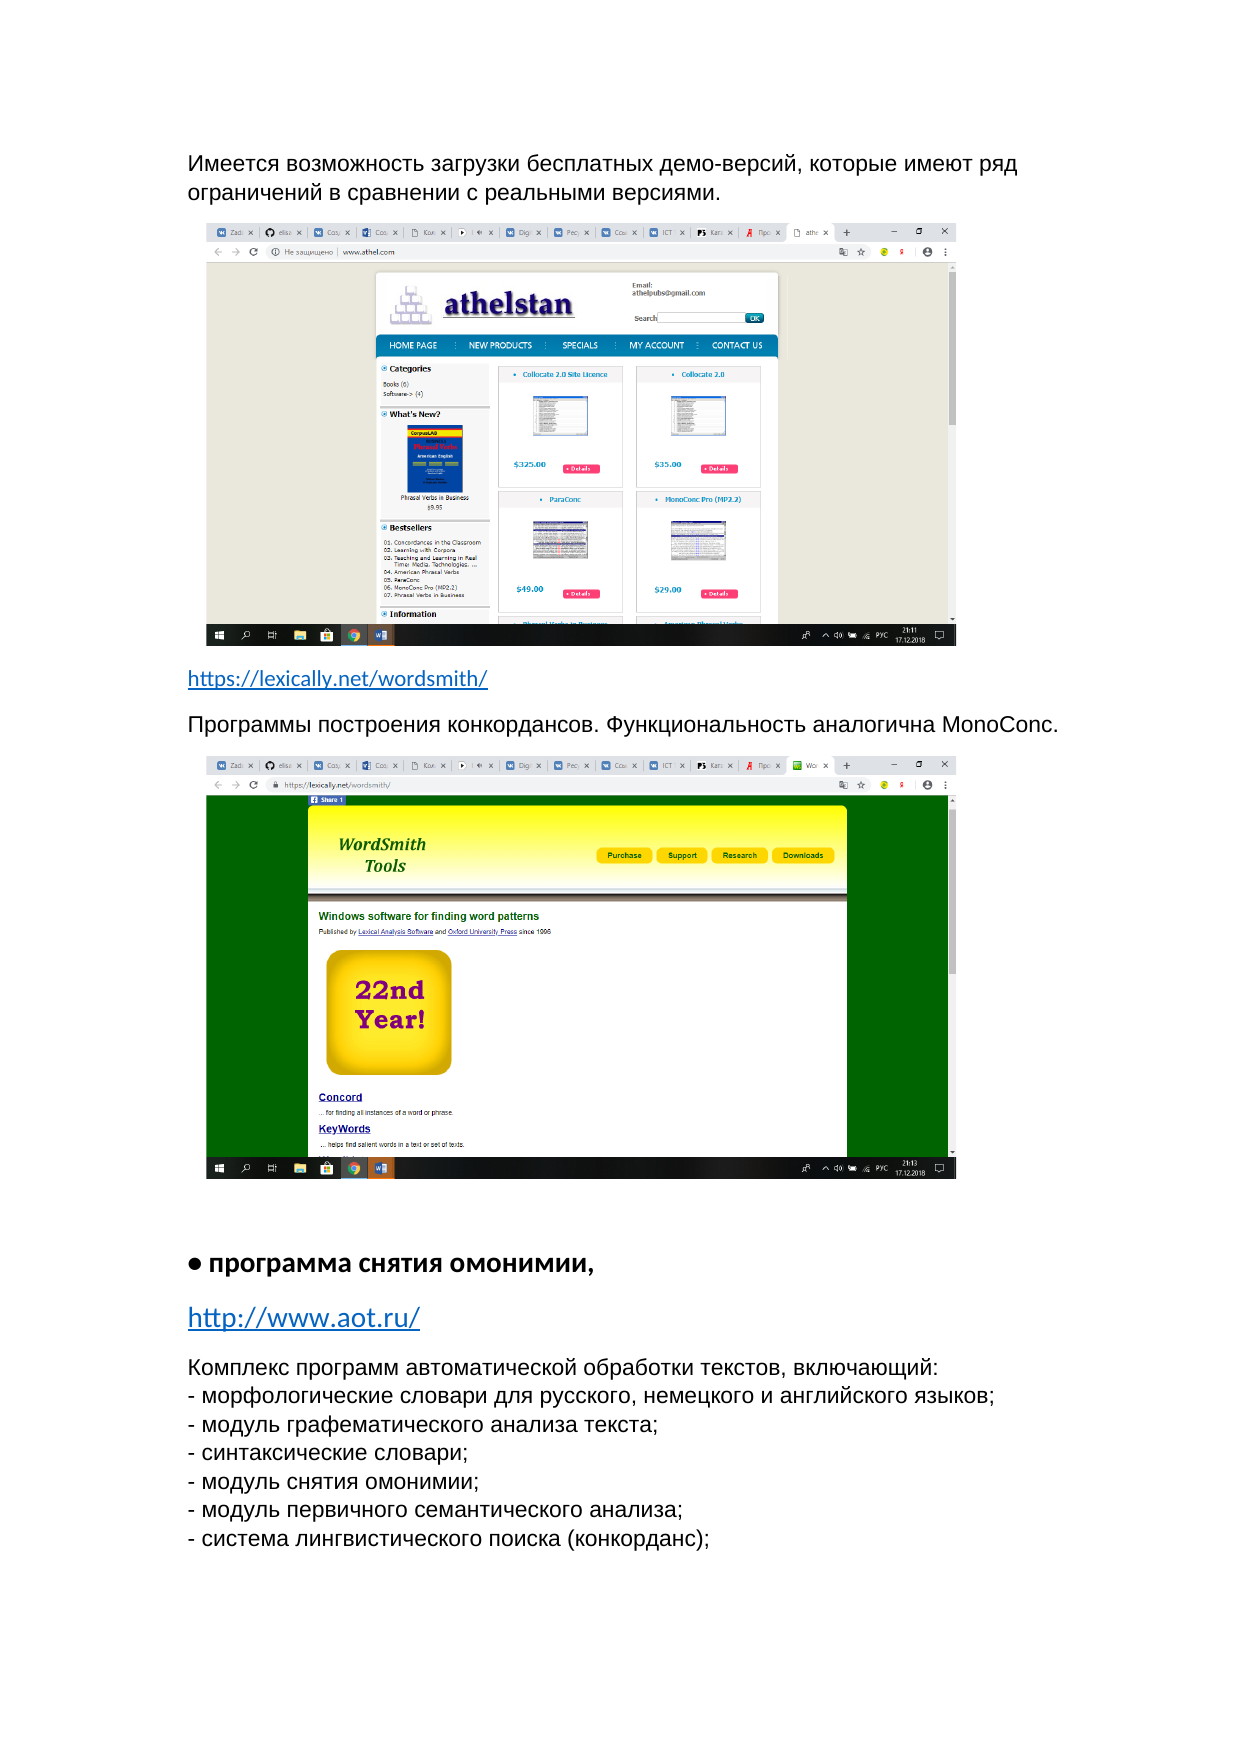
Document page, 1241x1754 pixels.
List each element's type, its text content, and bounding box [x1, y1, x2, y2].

text Программы построения конкордансов. Функциональность аналогична MonoConc. [187, 711, 1090, 737]
text http://www.aot.ru/ [187, 1299, 1090, 1334]
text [187, 1354, 1090, 1551]
text • программа снятия омонимии, [187, 1244, 1090, 1279]
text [187, 150, 1090, 205]
text https://lexically.net/wordsmith/ [187, 664, 1090, 692]
